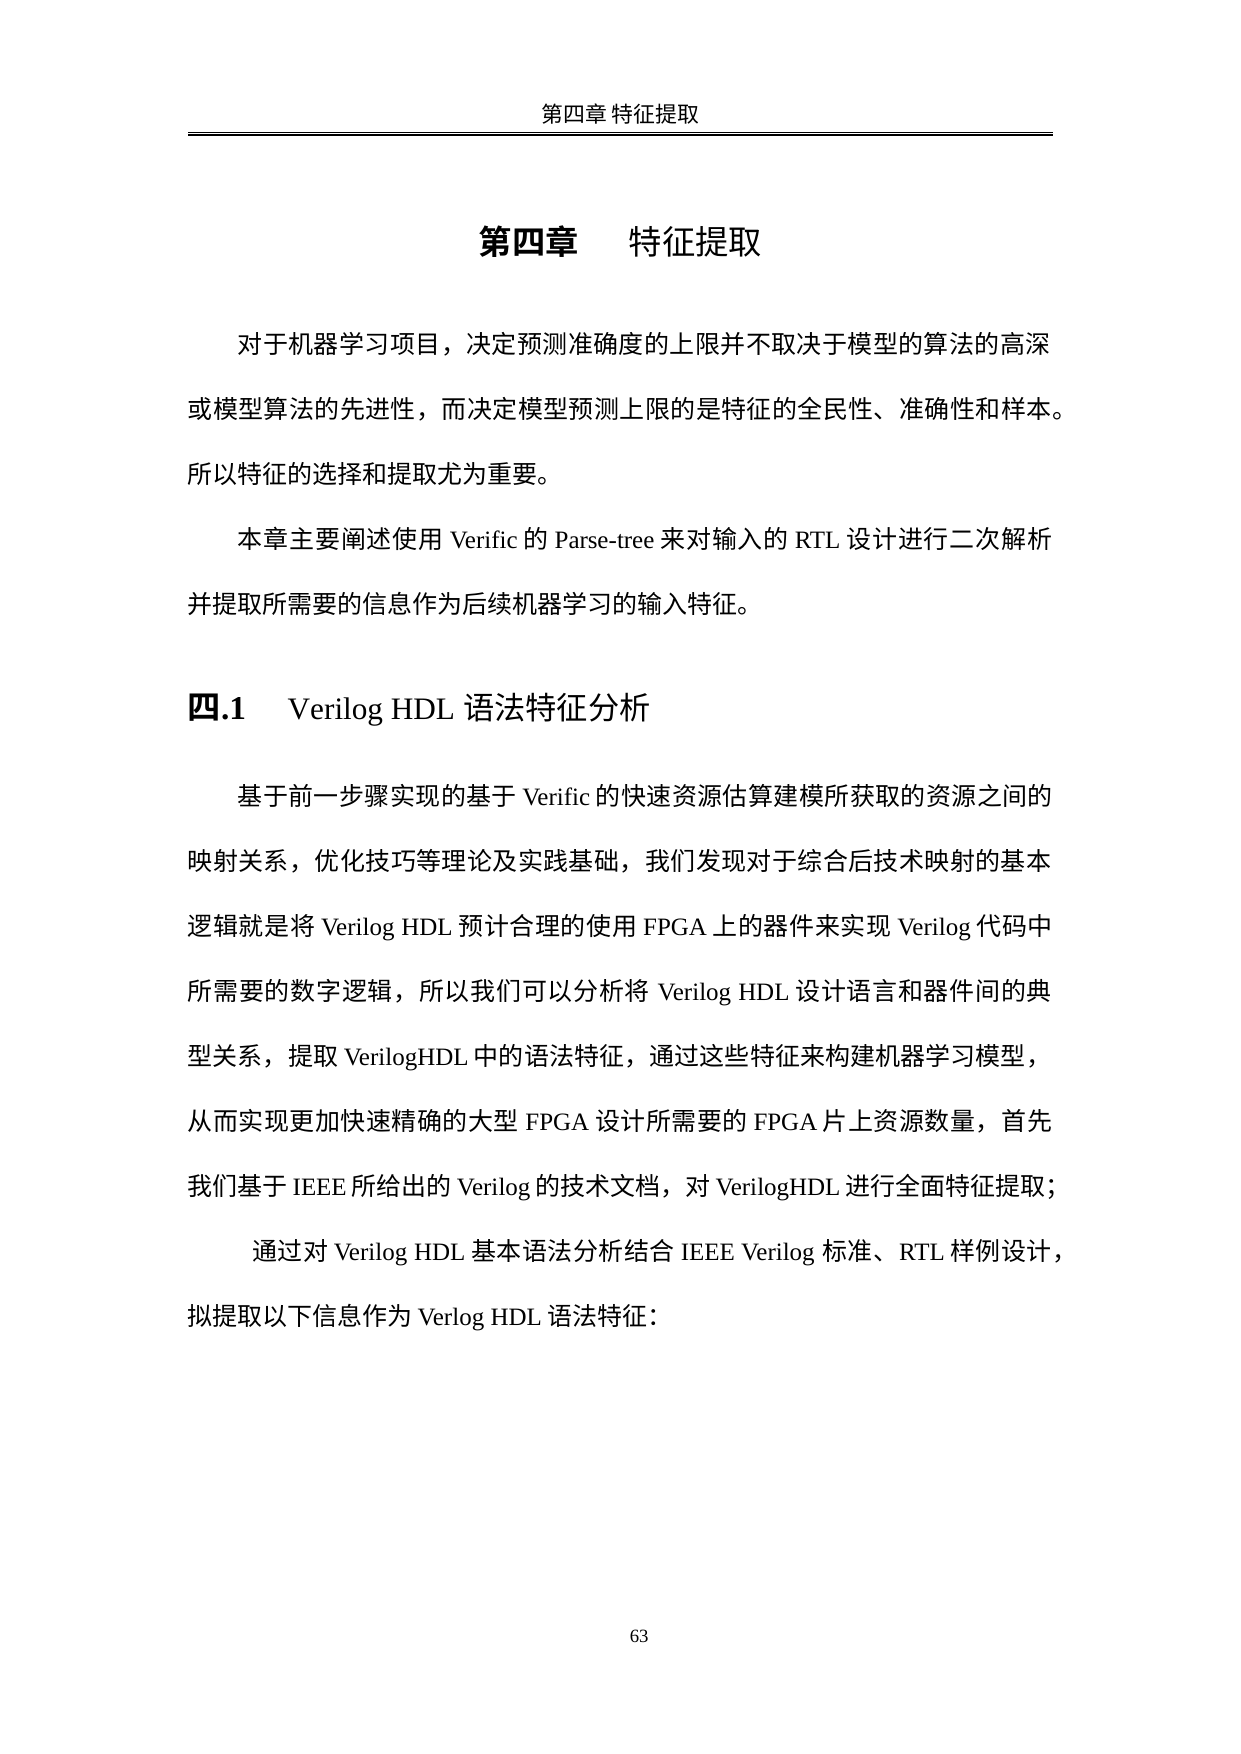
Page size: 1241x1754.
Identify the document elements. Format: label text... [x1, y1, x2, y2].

text 通过对Verilog HDL基本语法分析结合IEEE Verilog 标准、RTL样例设计，拟提取以下信息作为Verlog HDL语法特征： [187, 1217, 1053, 1347]
subtitle Verilog HDL 语法特征分析 [187, 672, 1053, 737]
text 本章主要阐述使用Verific的Parse-tree来对输入的RTL设计进行二次解析并提取所需要的信息作为后续机器学习的输入特征。 [187, 505, 1053, 635]
text 对于机器学习项目，决定预测准确度的上限并不取决于模型的算法的高深或模型算法的先进性，而决定模型预测上限的是特征的全民性、准确性和样本。所以特征的选择和提取尤为重要。 [187, 310, 1053, 505]
subtitle 特征提取 [187, 207, 1053, 272]
text 基于前一步骤实现的基于Verific的快速资源估算建模所获取的资源之间的映射关系，优化技巧等理论及实践基础，我们发现对于综合后技术映射的基本逻辑就是将Verilog HDL预计合理的使用FPGA上的器件来实现Verilog代码中所需要的数字逻辑，所以我们可以分析将Verilog HDL设计语言和器件间的典型关系，提取VerilogHDL中的语法特征，通过这些特征来构建机器学习模型，从而实现更加快速精确的大型FPGA设计所需要的FPGA片上资源数量，首先我们基于IEEE所给出的Verilog的技术文档，对VerilogHDL进行全面特征提取； [187, 762, 1053, 1217]
